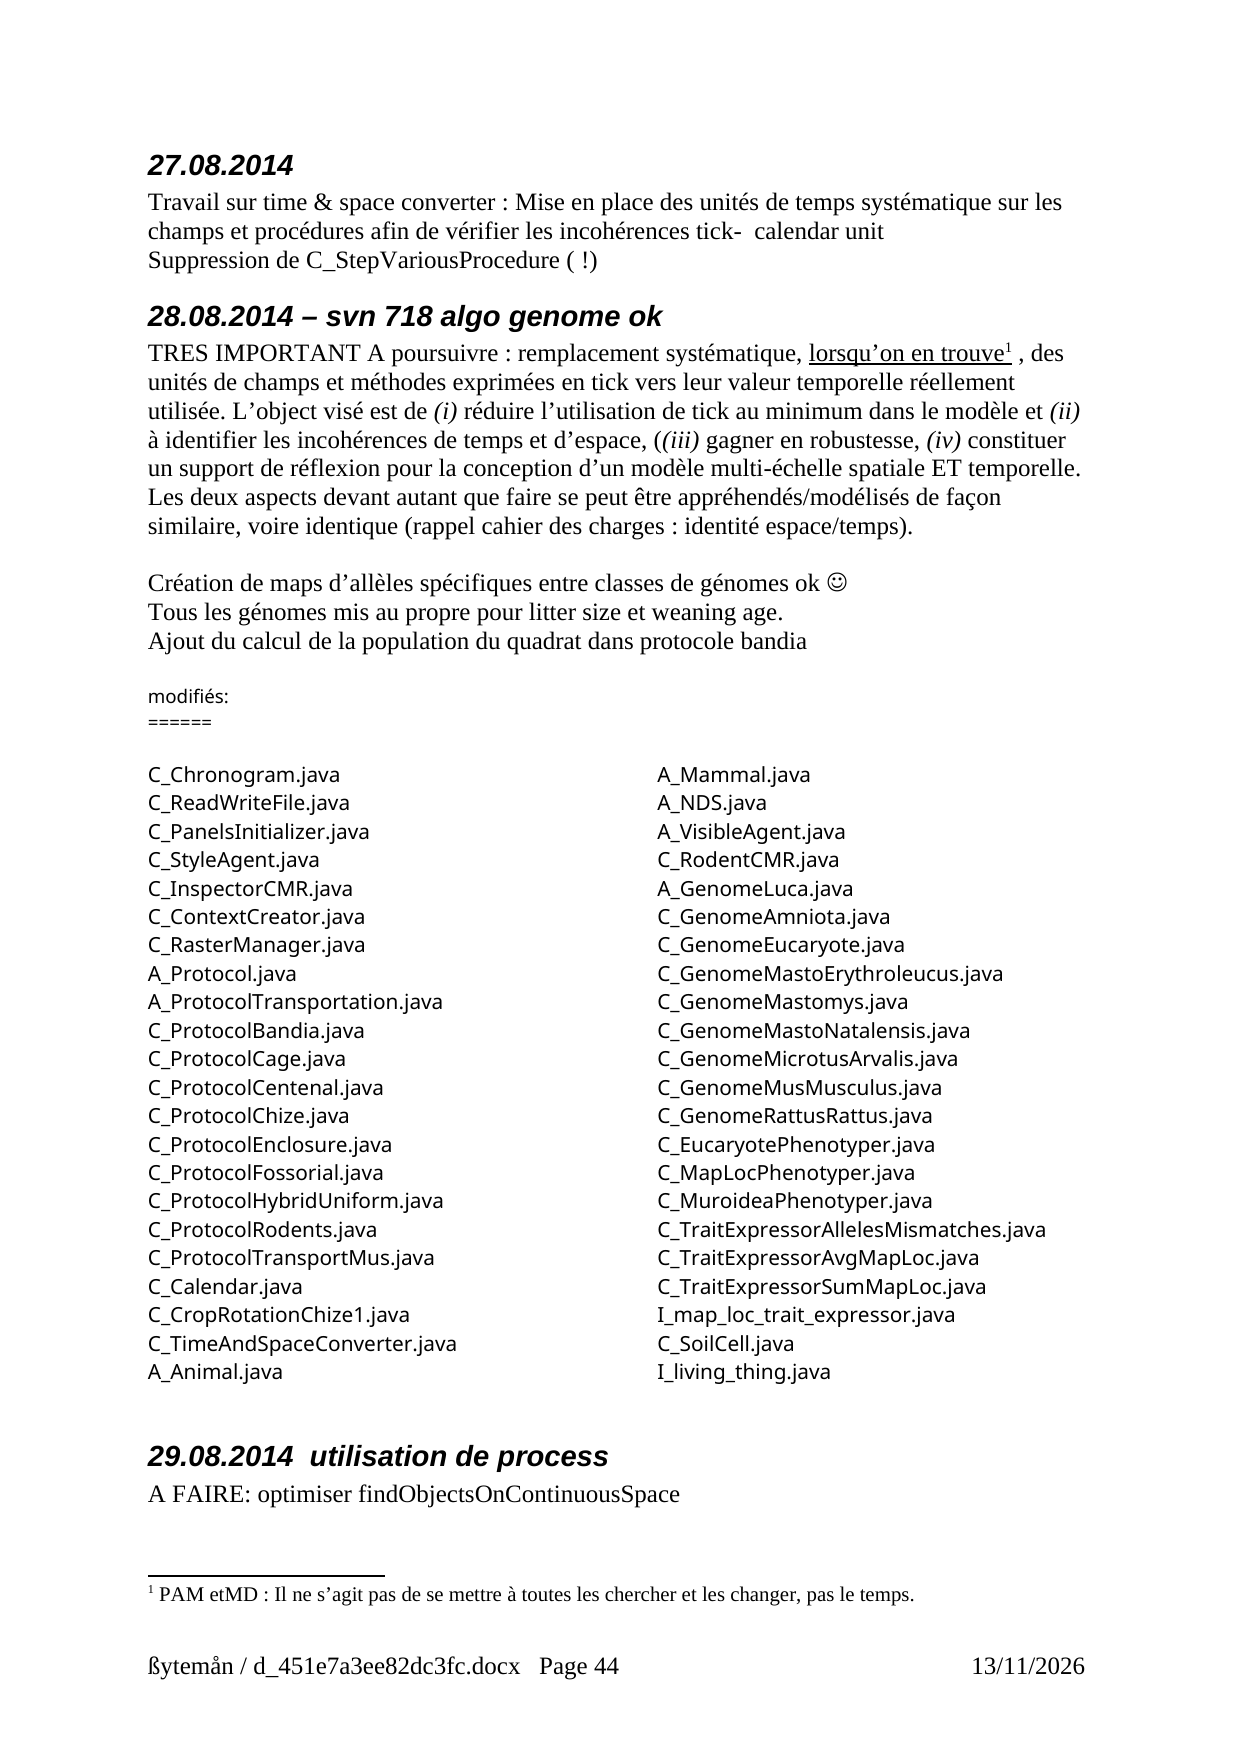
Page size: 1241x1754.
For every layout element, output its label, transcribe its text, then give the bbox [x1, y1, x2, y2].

text C_SoilCell.java [657, 1329, 1093, 1357]
subtitle 27.08.2014 [148, 148, 1093, 181]
text A_GenomeLuca.java [657, 874, 1093, 902]
text C_ProtocolRodents.java [148, 1215, 583, 1243]
text C_TimeAndSpaceConverter.java [148, 1329, 583, 1357]
text C_PanelsInitializer.java [148, 817, 583, 845]
text I_map_loc_trait_expressor.java [657, 1300, 1093, 1329]
text C_GenomeMicrotusArvalis.java [657, 1044, 1093, 1073]
text C_ProtocolCage.java [148, 1044, 583, 1073]
text C_ProtocolTransportMus.java [148, 1243, 583, 1272]
text C_ProtocolFossorial.java [148, 1158, 583, 1187]
text C_TraitExpressorSumMapLoc.java [657, 1272, 1093, 1300]
text ====== [148, 709, 1093, 734]
text C_CropRotationChize1.java [148, 1300, 583, 1329]
text TRES IMPORTANT A poursuivre : remplacement systématique, lorsqu’on en trouve , des unités de champs et méthodes exprimées en tick vers leur valeur temporelle réellement utilisée. L’object visé est de (i) réduire l’utilisation de tick au minimum dans le modèle et (ii) à identifier les incohérences de temps et d’espace, ((iii) gagner en robustesse, (iv) constituer un support de réflexion pour la conception d’un modèle multi-échelle spatiale ET temporelle. Les deux aspects devant autant que faire se peut être appréhendés/modélisés de façon similaire, voire identique (rappel cahier des charges : identité espace/temps). [148, 338, 1093, 540]
subtitle 28.08.2014 – svn 718 algo genome ok [148, 299, 1093, 332]
text C_ProtocolChize.java [148, 1101, 583, 1130]
text C_GenomeAmniota.java [657, 902, 1093, 931]
text Suppression de C_StepVariousProcedure ( !) [148, 245, 1093, 274]
text C_ContextCreator.java [148, 902, 583, 931]
subtitle 29.08.2014 utilisation de process [148, 1439, 1093, 1473]
text A_NDS.java [657, 788, 1093, 817]
text C_GenomeEucaryote.java [657, 931, 1093, 959]
text C_RodentCMR.java [657, 845, 1093, 874]
text C_EucaryotePhenotyper.java [657, 1130, 1093, 1158]
text C_TraitExpressorAvgMapLoc.java [657, 1243, 1093, 1272]
text Travail sur time & space converter : Mise en place des unités de temps systématique sur les champs et procédures afin de vérifier les incohérences tick- calendar unit [148, 187, 1093, 245]
text C_ProtocolEnclosure.java [148, 1130, 583, 1158]
text Ajout du calcul de la population du quadrat dans protocole bandia [148, 626, 1093, 655]
text C_ProtocolHybridUniform.java [148, 1187, 583, 1215]
text C_MapLocPhenotyper.java [657, 1158, 1093, 1187]
text C_GenomeMastoErythroleucus.java [657, 959, 1093, 987]
text A_ProtocolTransportation.java [148, 987, 583, 1016]
text C_Calendar.java [148, 1272, 583, 1300]
text C_ReadWriteFile.java [148, 788, 583, 817]
text C_RasterManager.java [148, 931, 583, 959]
text A_Animal.java [148, 1357, 583, 1386]
text C_StyleAgent.java [148, 845, 583, 874]
text Tous les génomes mis au propre pour litter size et weaning age. [148, 597, 1093, 626]
text C_GenomeRattusRattus.java [657, 1101, 1093, 1130]
text C_GenomeMusMusculus.java [657, 1073, 1093, 1101]
text modifiés: [148, 683, 1093, 709]
text A_VisibleAgent.java [657, 817, 1093, 845]
text A FAIRE: optimiser findObjectsOnContinuousSpace [148, 1479, 1093, 1508]
text C_ProtocolCentenal.java [148, 1073, 583, 1101]
text A_Mammal.java [657, 760, 1093, 788]
text C_ProtocolBandia.java [148, 1016, 583, 1044]
text C_InspectorCMR.java [148, 874, 583, 902]
text C_Chronogram.java [148, 760, 583, 788]
text Création de maps d’allèles spécifiques entre classes de génomes ok [148, 568, 1093, 597]
text I_living_thing.java [657, 1357, 1093, 1386]
text C_GenomeMastomys.java [657, 987, 1093, 1016]
text C_MuroideaPhenotyper.java [657, 1187, 1093, 1215]
text A_Protocol.java [148, 959, 583, 987]
text C_GenomeMastoNatalensis.java [657, 1016, 1093, 1044]
text C_TraitExpressorAllelesMismatches.java [657, 1215, 1093, 1243]
